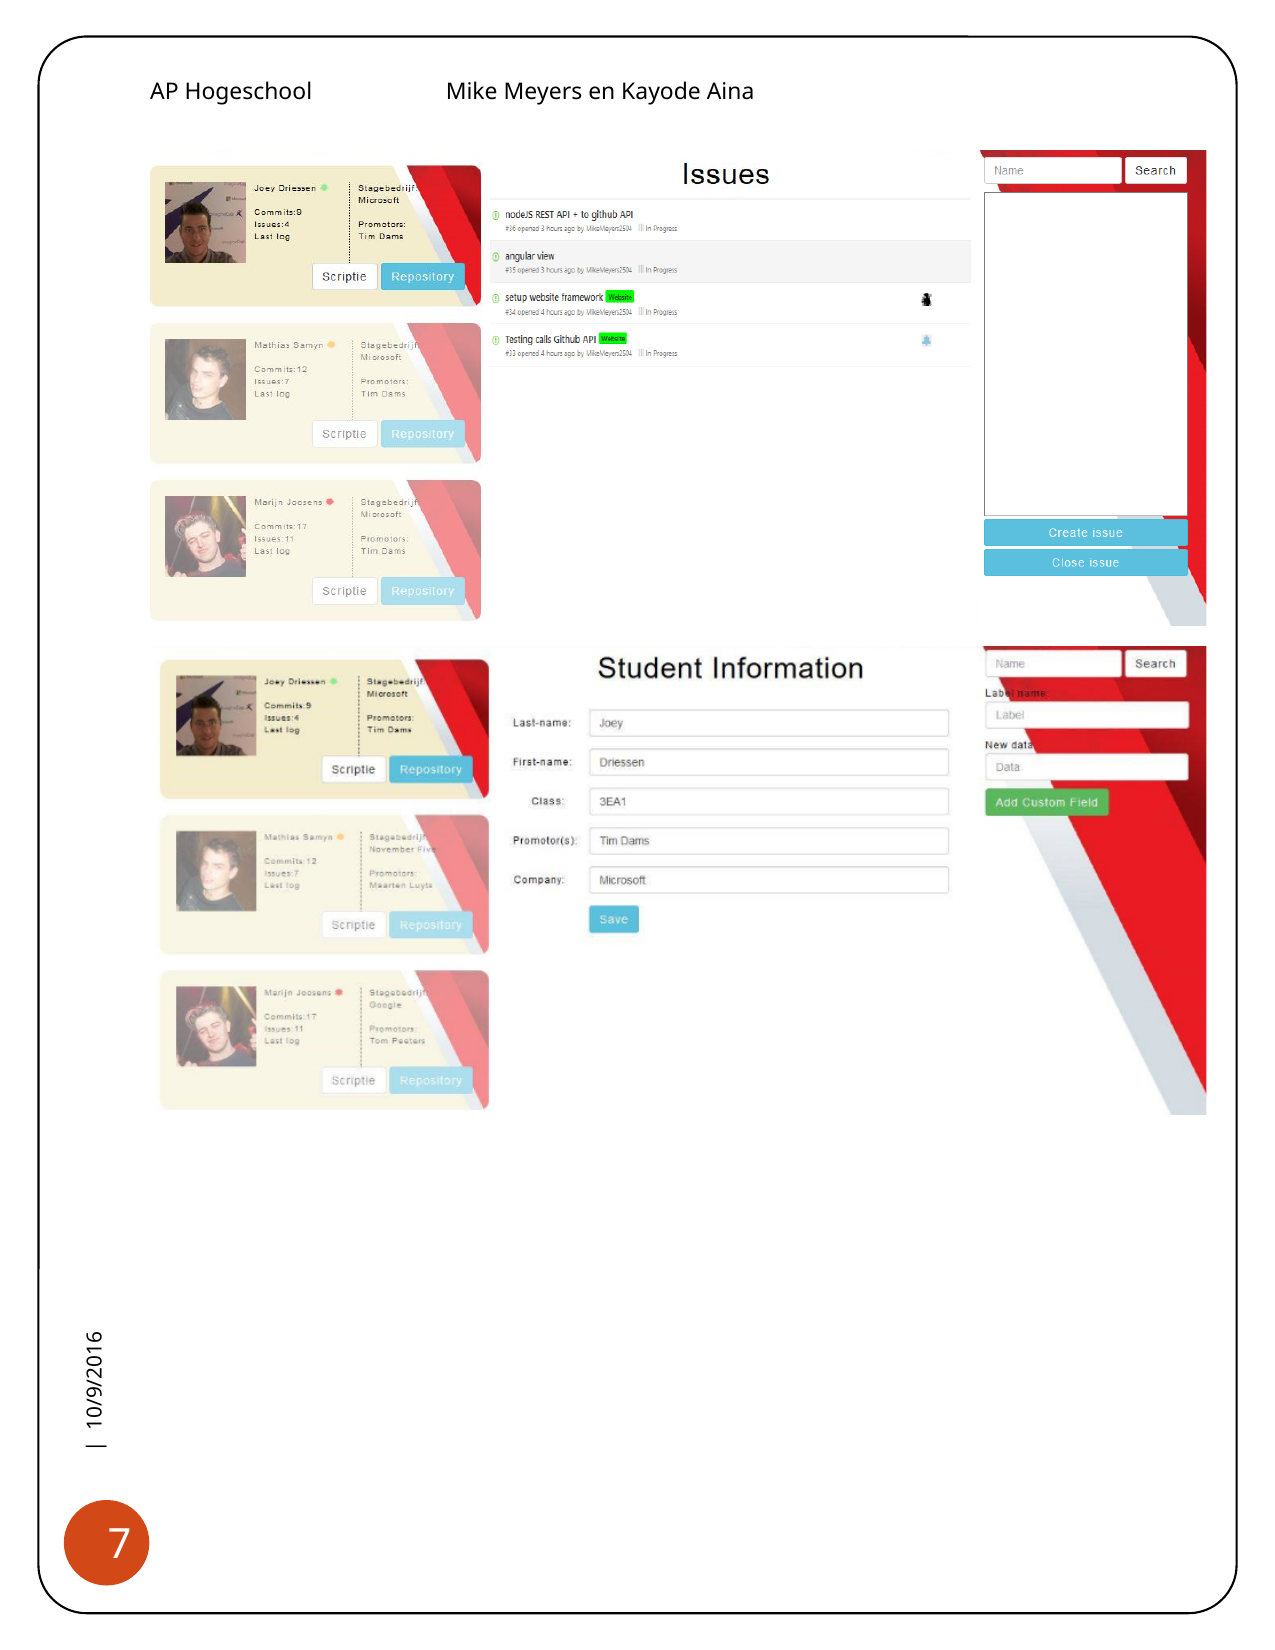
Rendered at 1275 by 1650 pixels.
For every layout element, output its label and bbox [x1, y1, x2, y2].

picture [150, 646, 1207, 1115]
picture [150, 150, 1207, 626]
